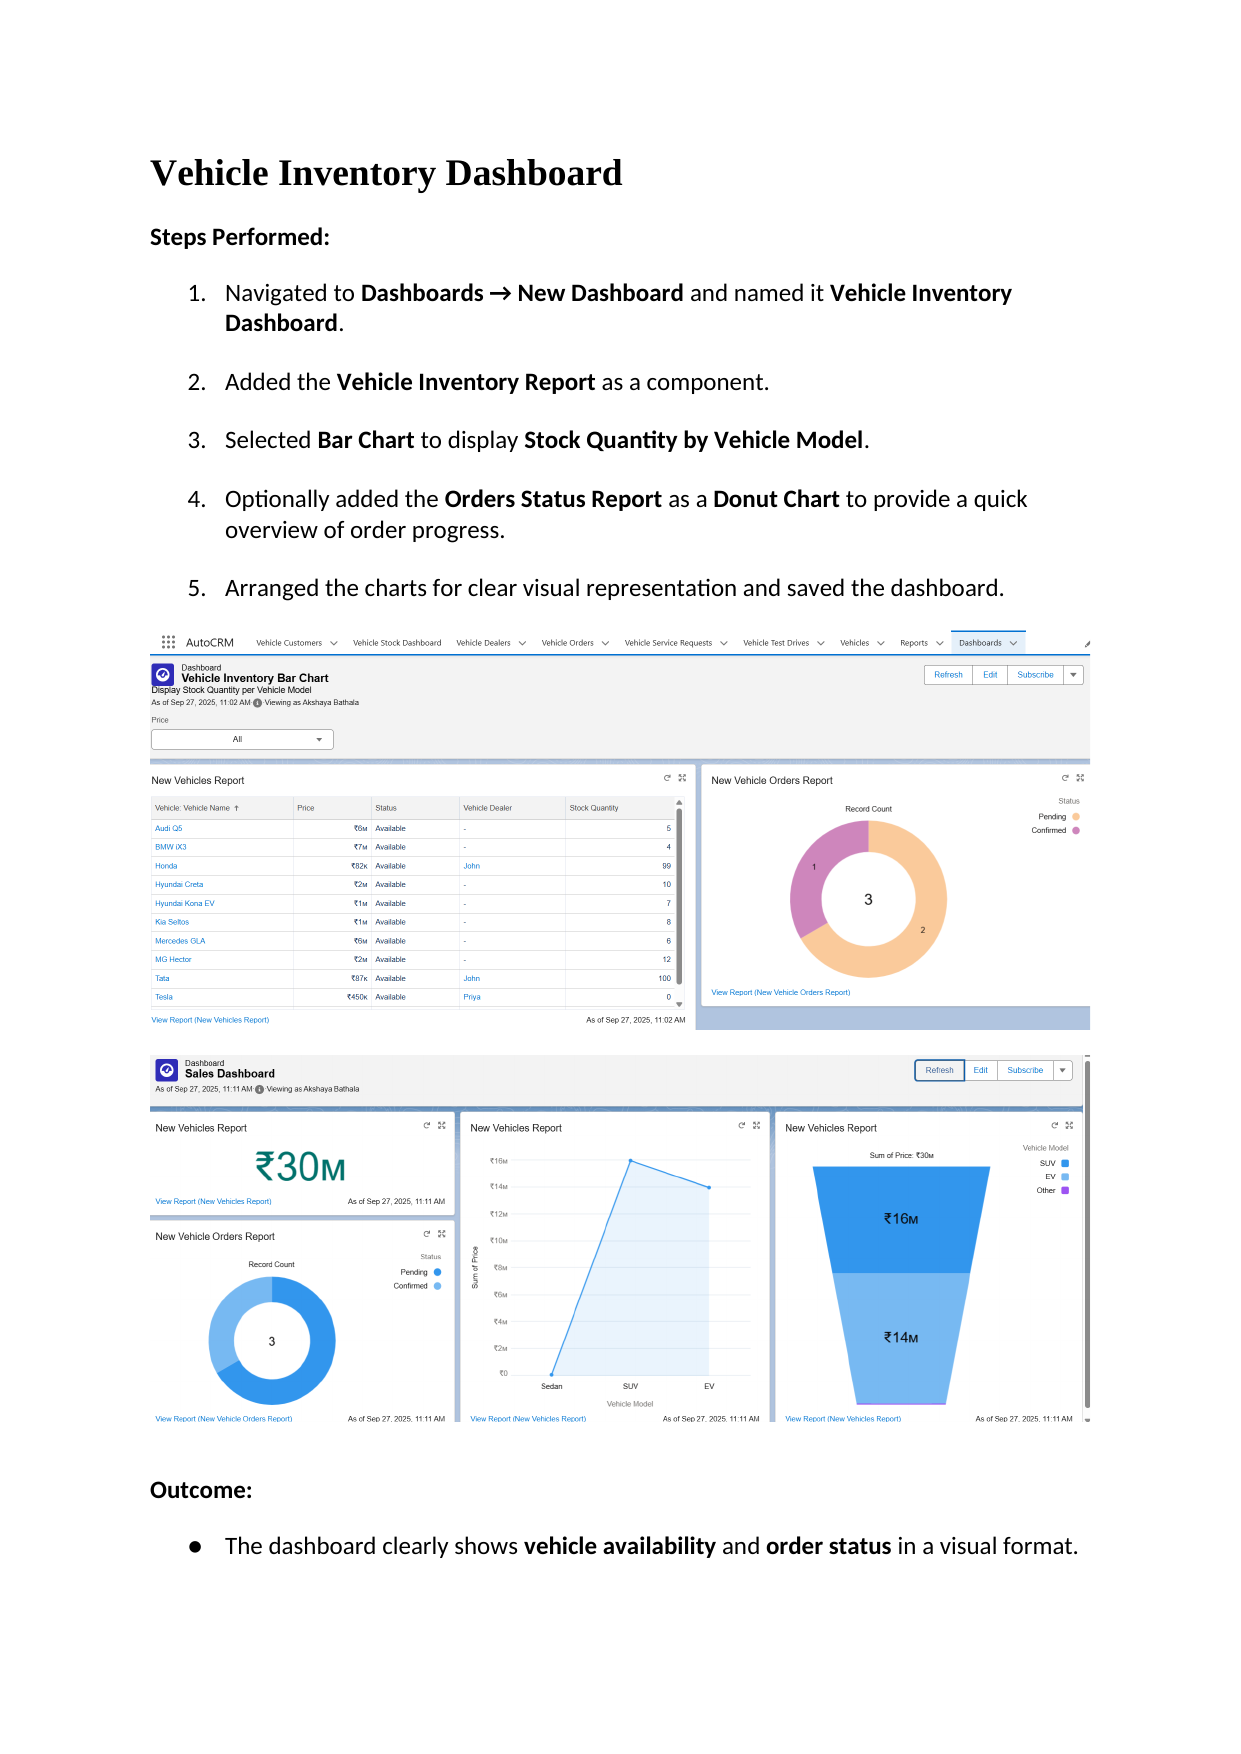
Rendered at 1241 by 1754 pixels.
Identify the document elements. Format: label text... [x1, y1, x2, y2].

picture [150, 627, 1091, 1030]
text Outcome: [150, 1474, 1090, 1505]
picture [150, 1055, 1091, 1422]
text Steps Performed: [150, 222, 1090, 252]
list Selected Bar Chart to display Stock Quantity by Vehicle Model. [187, 425, 1090, 483]
list Added the Vehicle Inventory Report as a component. [187, 366, 1090, 425]
list Optionally added the Orders Status Report as a Donut Chart to provide a quick overview of order progress. [187, 483, 1090, 572]
list Arranged the charts for clear visual representation and saved the dashboard. [187, 572, 1090, 603]
list The dashboard clearly shows vehicle availability and order status in a visual format. [187, 1530, 1090, 1589]
list Navigated to Dashboards → New Dashboard and named it Vehicle Inventory Dashboard. [187, 277, 1090, 366]
